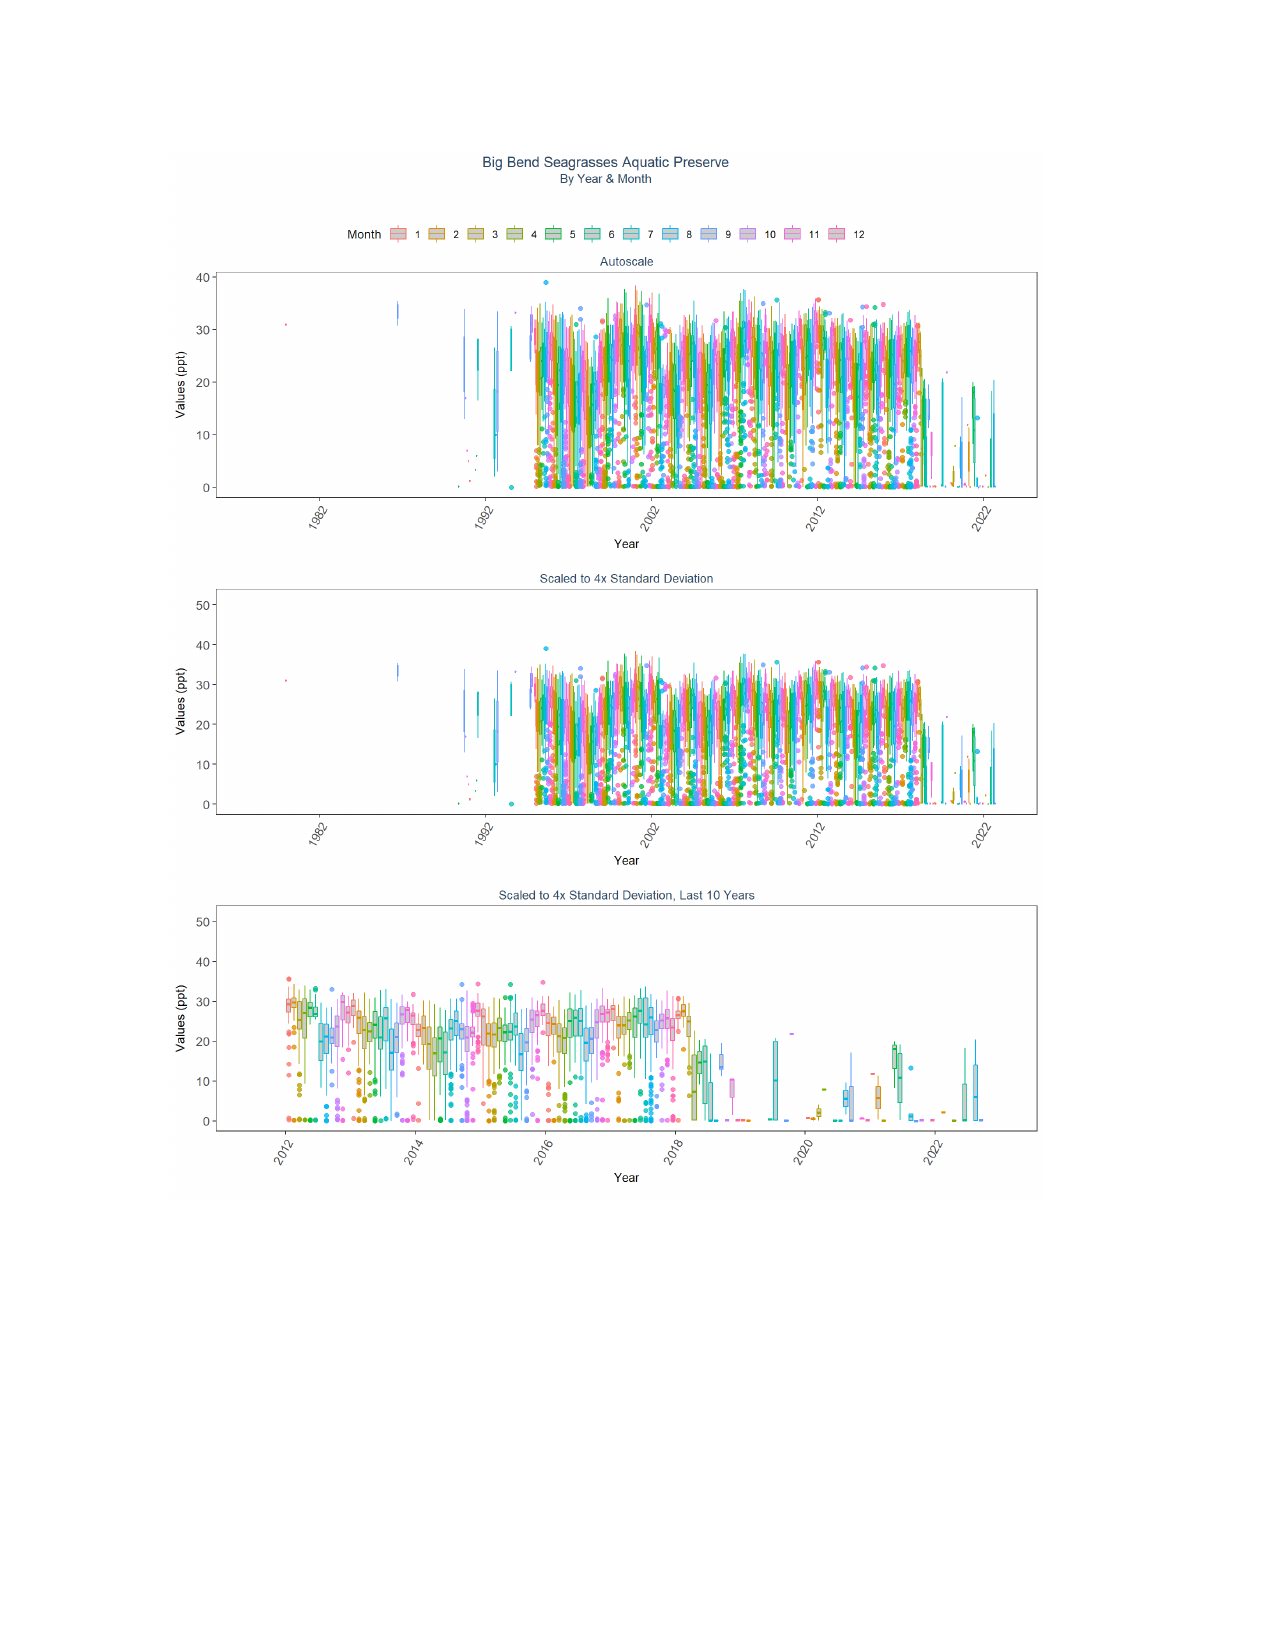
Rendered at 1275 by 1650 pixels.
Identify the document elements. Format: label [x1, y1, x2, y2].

picture [168, 150, 1044, 1200]
